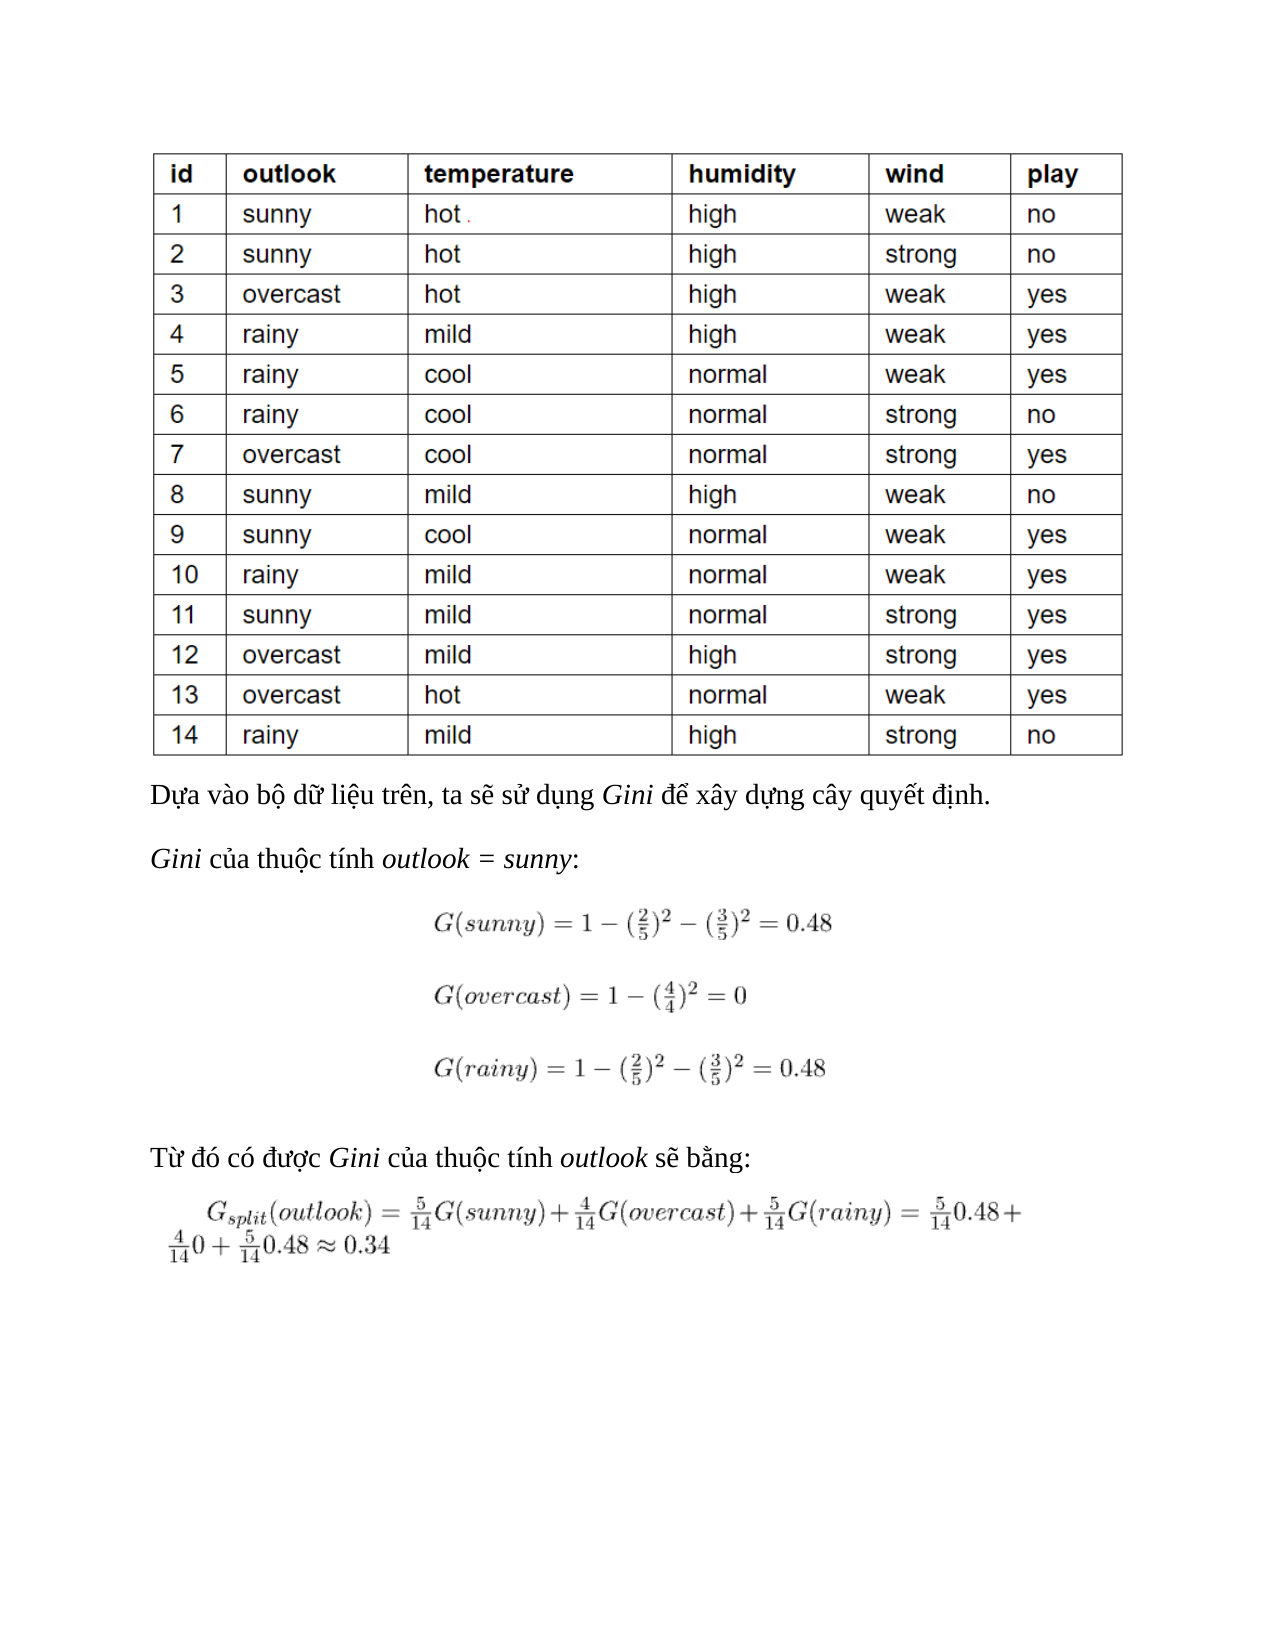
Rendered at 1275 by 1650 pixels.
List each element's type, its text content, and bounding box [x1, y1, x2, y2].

text Gini của thuộc tính outlook = sunny: [150, 842, 1125, 875]
text Dựa vào bộ dữ liệu trên, ta sẽ sử dụng Gini để xây dựng cây quyết định. [150, 777, 1125, 810]
text Từ đó có được Gini của thuộc tính outlook sẽ bằng: [150, 1140, 1125, 1174]
picture [150, 1173, 1034, 1294]
picture [150, 150, 1125, 761]
picture [396, 875, 879, 1109]
